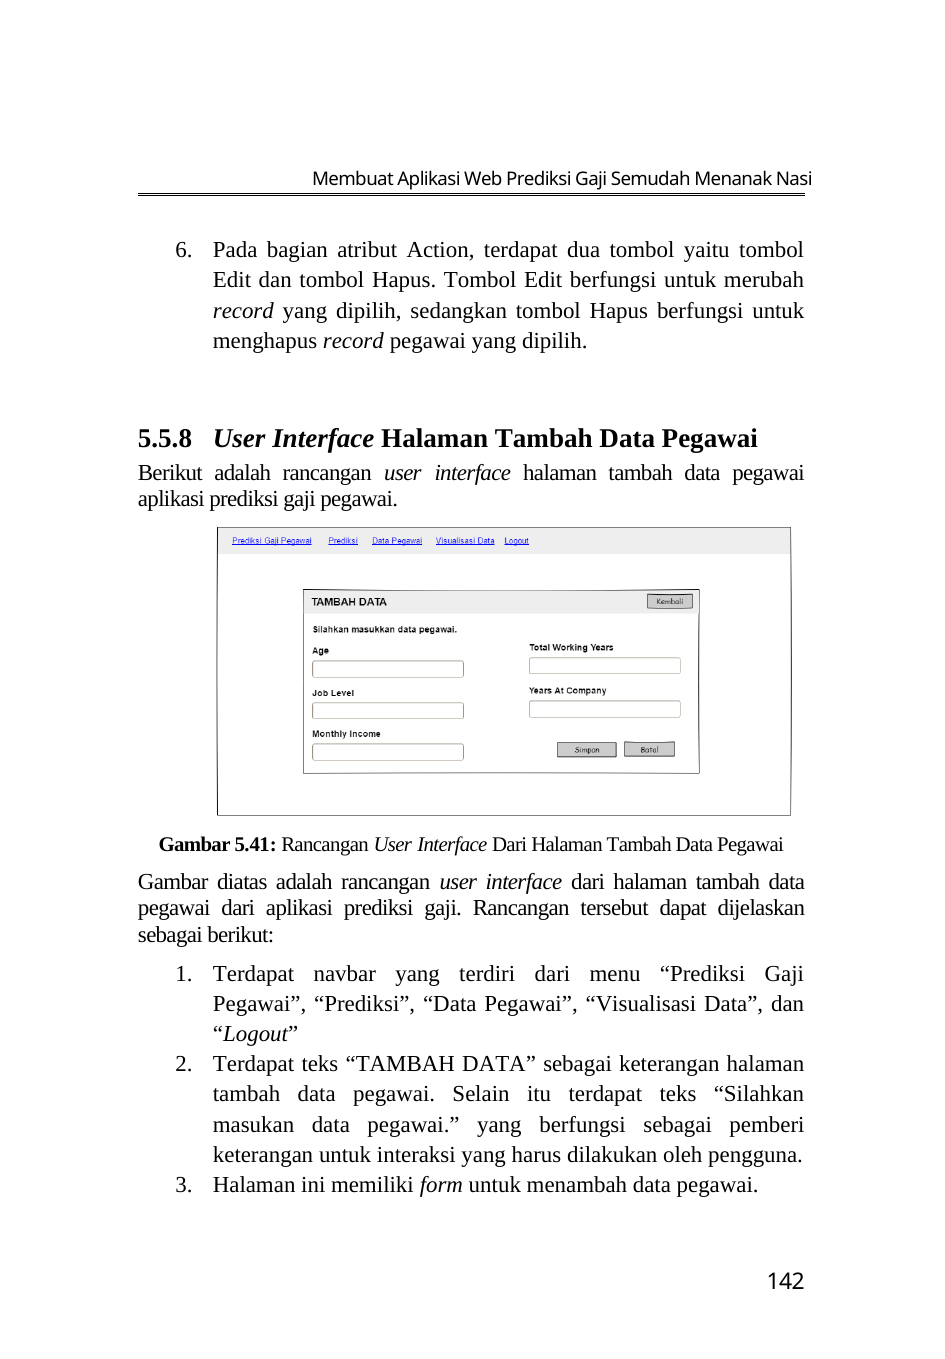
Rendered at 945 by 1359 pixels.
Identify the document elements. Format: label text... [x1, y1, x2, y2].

list Halaman ini memiliki form untuk menambah data pegawai. [175, 1171, 805, 1197]
text Gambar diatas adalah rancangan user interface dari halaman tambah data pegawai dari aplikasi prediksi gaji. Rancangan tersebut dapat dijelaskan sebagai berikut: [138, 868, 805, 947]
list Pada bagian atribut Action, terdapat dua tombol yaitu tombol Edit dan tombol Hapus. Tombol Edit berfungsi untuk merubah record yang dipilih, sedangkan tombol Hapus berfungsi untuk menghapus record pegawai yang dipilih. [175, 236, 805, 353]
list Terdapat navbar yang terdiri dari menu “Prediksi Gaji Pegawai”, “Prediksi”, “Data Pegawai”, “Visualisasi Data”, dan “Logout” [175, 960, 805, 1046]
picture [212, 524, 796, 819]
list Terdapat teks “TAMBAH DATA” sebagai keterangan halaman tambah data pegawai. Selain itu terdapat teks “Silahkan masukan data pegawai.” yang berfungsi sebagai pemberi keterangan untuk interaksi yang harus dilakukan oleh pengguna. [175, 1050, 805, 1167]
text Gambar 5.41: Rancangan User Interface Dari Halaman Tambah Data Pegawai [138, 832, 805, 856]
text Berikut adalah rancangan user interface halaman tambah data pegawai aplikasi prediksi gaji pegawai. [138, 459, 805, 512]
subtitle User Interface Halaman Tambah Data Pegawai [138, 422, 805, 453]
